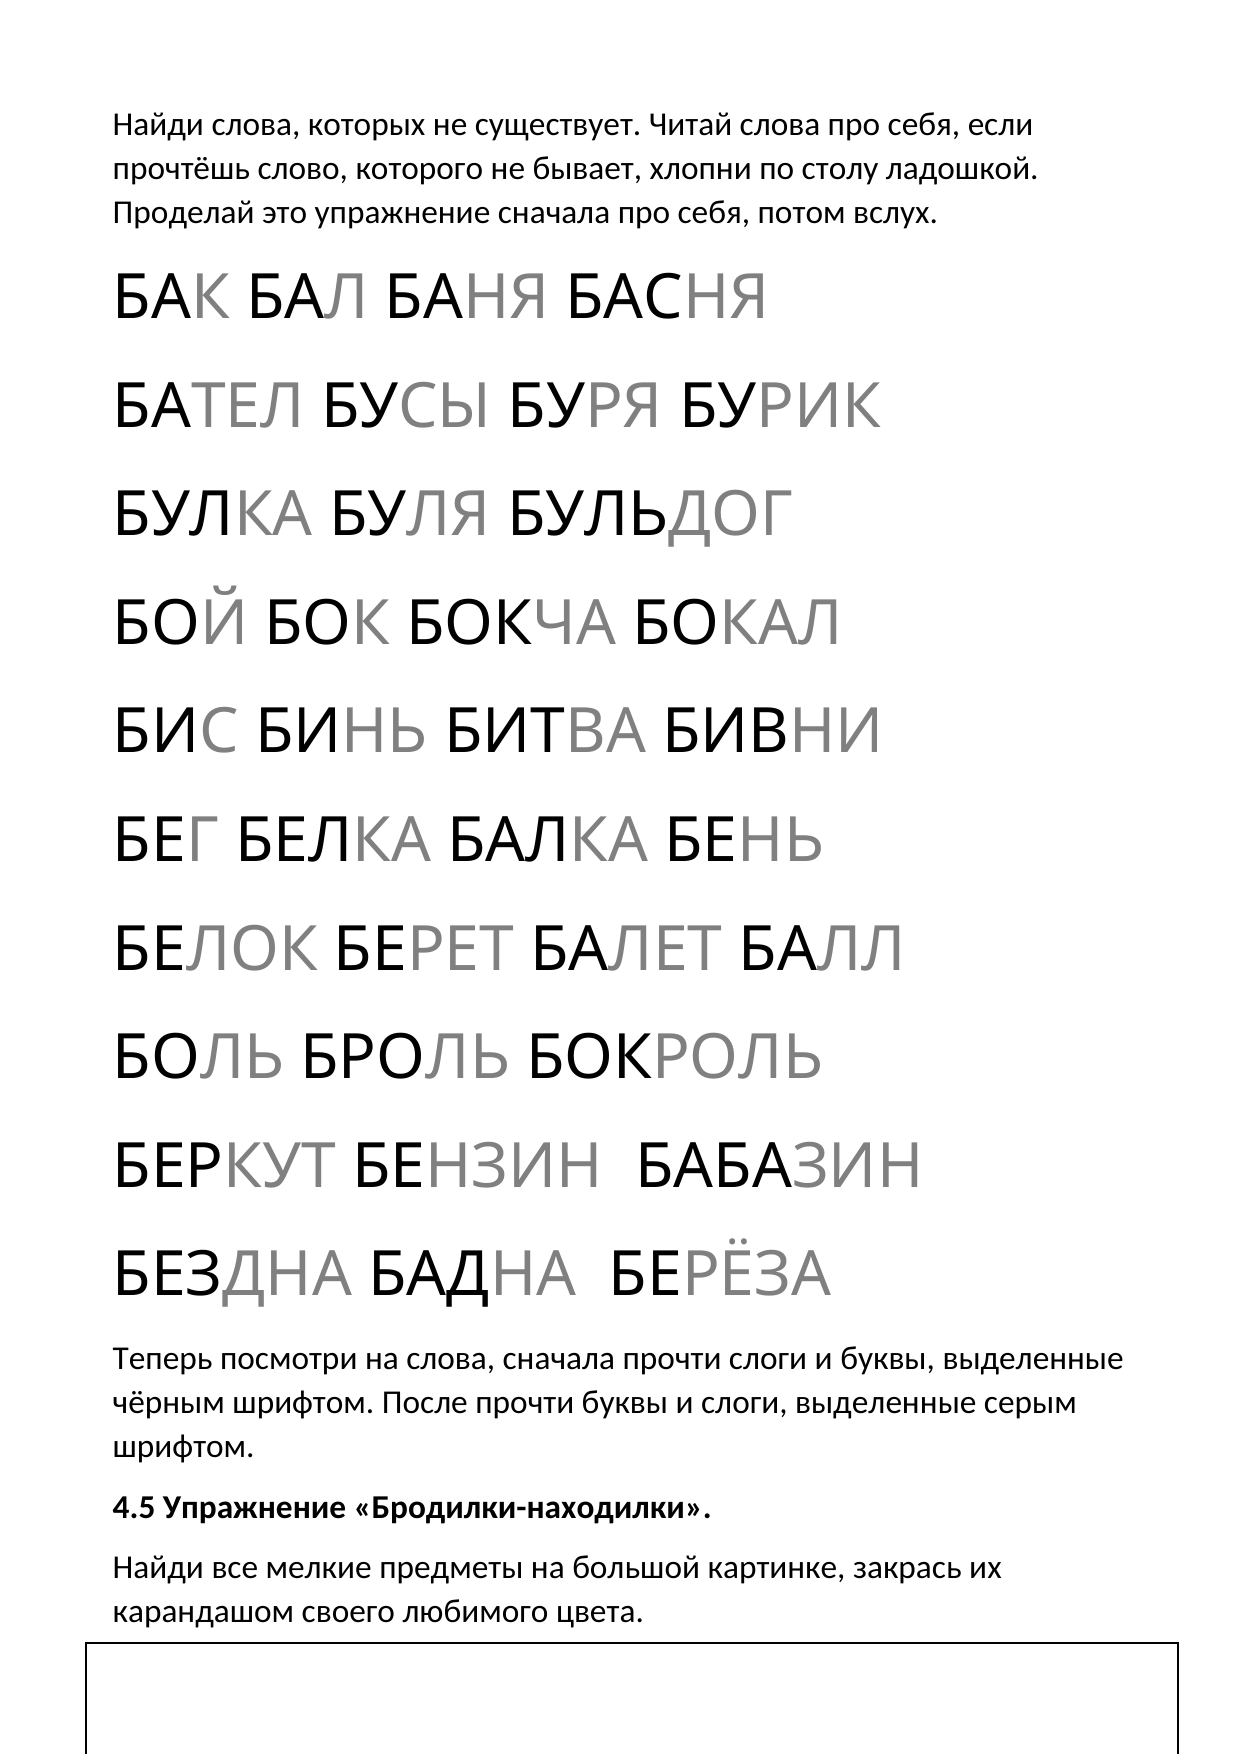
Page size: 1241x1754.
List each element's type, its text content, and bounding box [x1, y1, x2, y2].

text Теперь посмотри на слова, сначала прочти слоги и буквы, выделенные чёрным шрифтом. После прочти буквы и слоги, выделенные серым шрифтом. [112, 1337, 1128, 1466]
text БАК БАЛ БАНЯ БАСНЯ [112, 252, 1128, 337]
text БЕРКУТ БЕНЗИН БАБАЗИН [112, 1120, 1128, 1205]
text БЕЛОК БЕРЕТ БАЛЕТ БАЛЛ [112, 903, 1128, 988]
text Найди слова, которых не существует. Читай слова про себя, если прочтёшь слово, которого не бывает, хлопни по столу ладошкой. Проделай это упражнение сначала про себя, потом вслух. [112, 103, 1128, 232]
text БОЙ БОК БОКЧА БОКАЛ [112, 578, 1128, 663]
text Найди все мелкие предметы на большой картинке, закрась их карандашом своего любимого цвета. [112, 1547, 1128, 1631]
text БЕЗДНА БАДНА БЕРЁЗА [112, 1229, 1128, 1314]
text БУЛКА БУЛЯ БУЛЬДОГ [112, 469, 1128, 554]
text БОЛЬ БРОЛЬ БОКРОЛЬ [112, 1012, 1128, 1097]
text БАТЕЛ БУСЫ БУРЯ БУРИК [112, 361, 1128, 446]
text 4.5 Упражнение «Бродилки-находилки». [112, 1486, 1128, 1527]
text БИС БИНЬ БИТВА БИВНИ [112, 686, 1128, 771]
text БЕГ БЕЛКА БАЛКА БЕНЬ [112, 795, 1128, 880]
